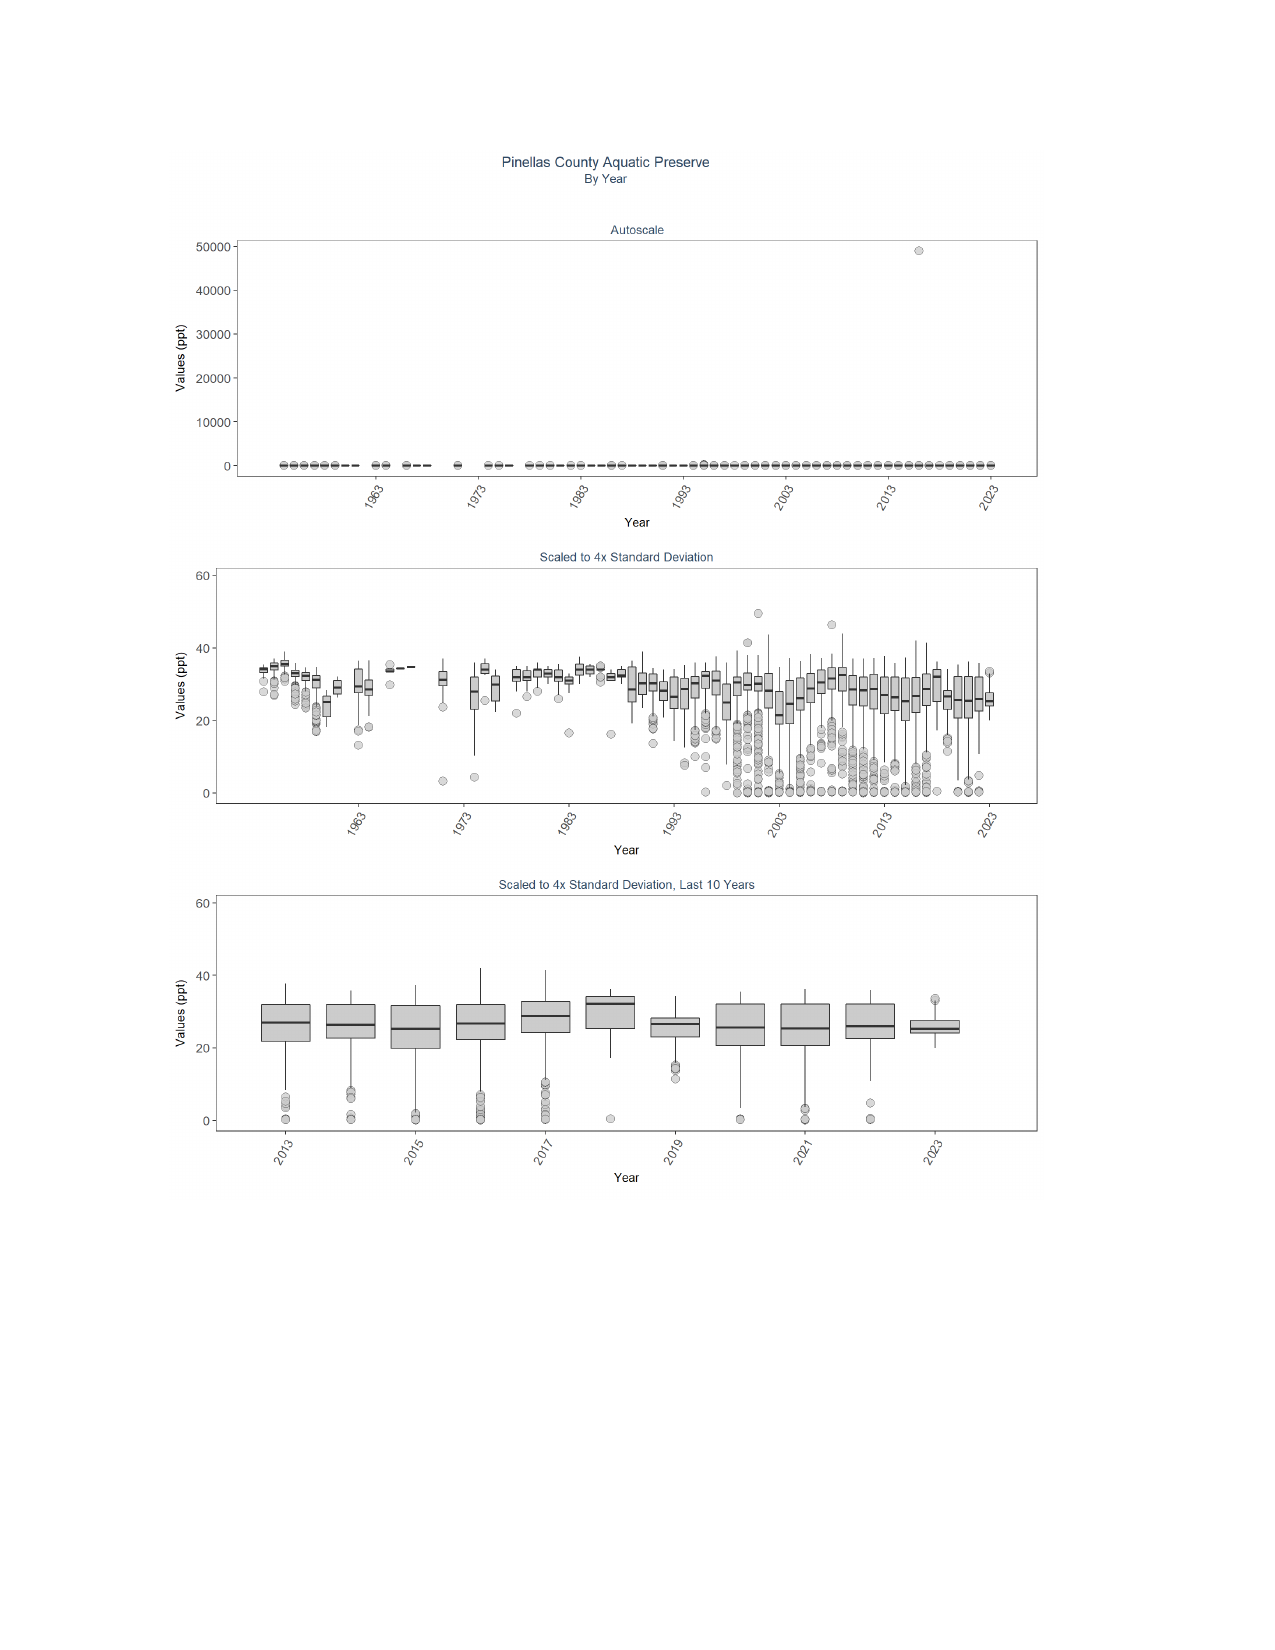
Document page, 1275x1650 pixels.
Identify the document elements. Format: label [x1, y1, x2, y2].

picture [168, 150, 1044, 1200]
